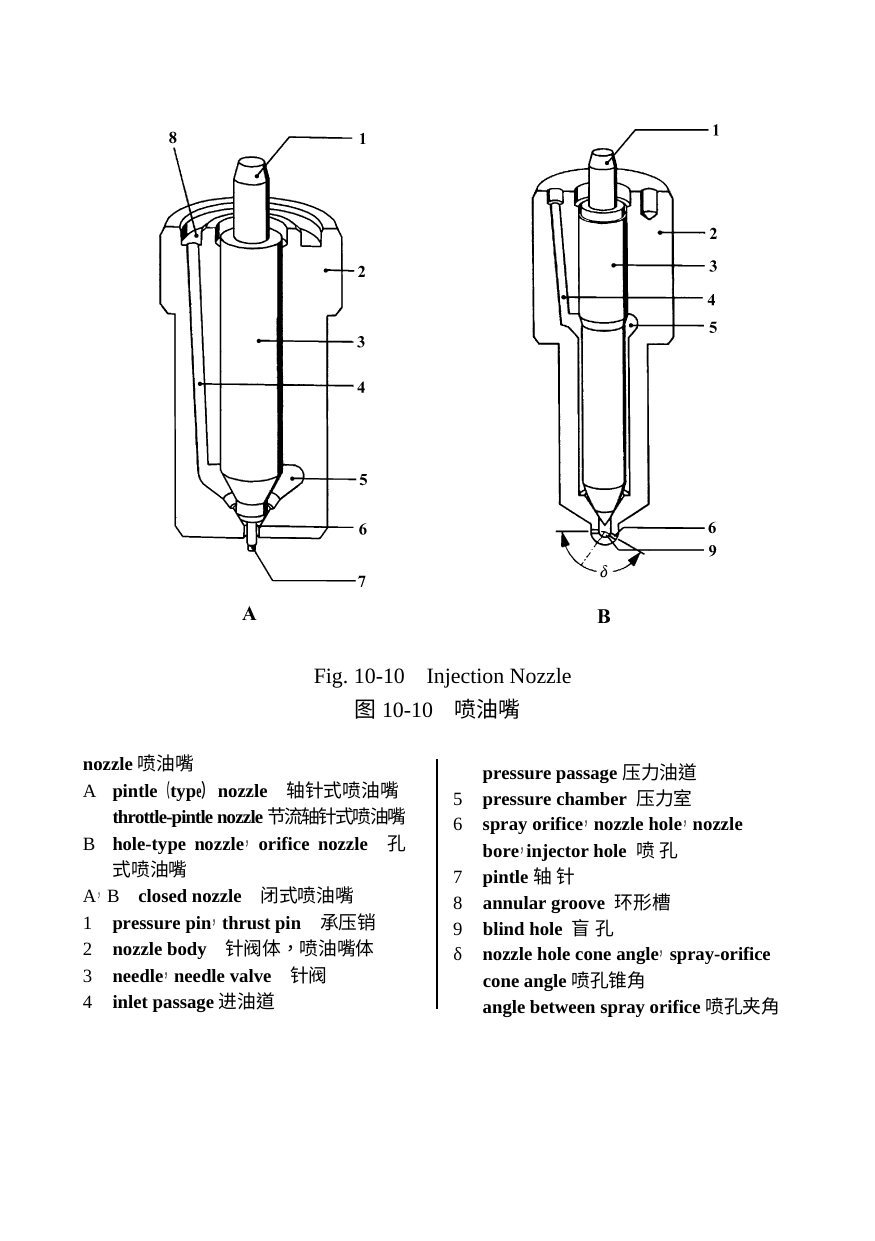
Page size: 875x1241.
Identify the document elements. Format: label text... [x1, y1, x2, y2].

subtitle Fig. 10-10 Injection Nozzle [73, 663, 812, 688]
text throttle-pintle nozzle 节流轴针式喷油嘴 [112, 804, 424, 829]
text 图 10-10 喷油嘴 [67, 694, 808, 724]
picture [159, 124, 719, 623]
list pressure pin， thrust pin 承压销 [83, 909, 424, 935]
list pressure chamber 压力室 [453, 786, 812, 811]
text δ nozzle hole cone angle， spray-orifice cone angle 喷孔锥角 [453, 943, 771, 993]
text nozzle 喷油嘴 [83, 751, 424, 776]
list nozzle body 针阀体，喷油嘴体 [83, 936, 424, 961]
list annular groove 环形槽 [453, 889, 812, 914]
list blind hole 盲 孔 [453, 915, 812, 941]
list pintle 轴 针 [453, 865, 812, 888]
list needle， needle valve 针阀 [83, 962, 424, 988]
list hole-type nozzle， orifice nozzle 孔式喷油嘴 [83, 830, 421, 882]
text angle between spray orifice 喷孔夹角 [482, 995, 812, 1018]
text A， B closed nozzle 闭式喷油嘴 [83, 883, 424, 908]
text pressure passage 压力油道 [482, 759, 812, 784]
list spray orifice， nozzle hole， nozzle bore， injector hole 喷 孔 [453, 813, 786, 863]
list pintle （type） nozzle 轴针式喷油嘴 [83, 777, 424, 803]
list inlet passage 进油道 [83, 989, 424, 1014]
